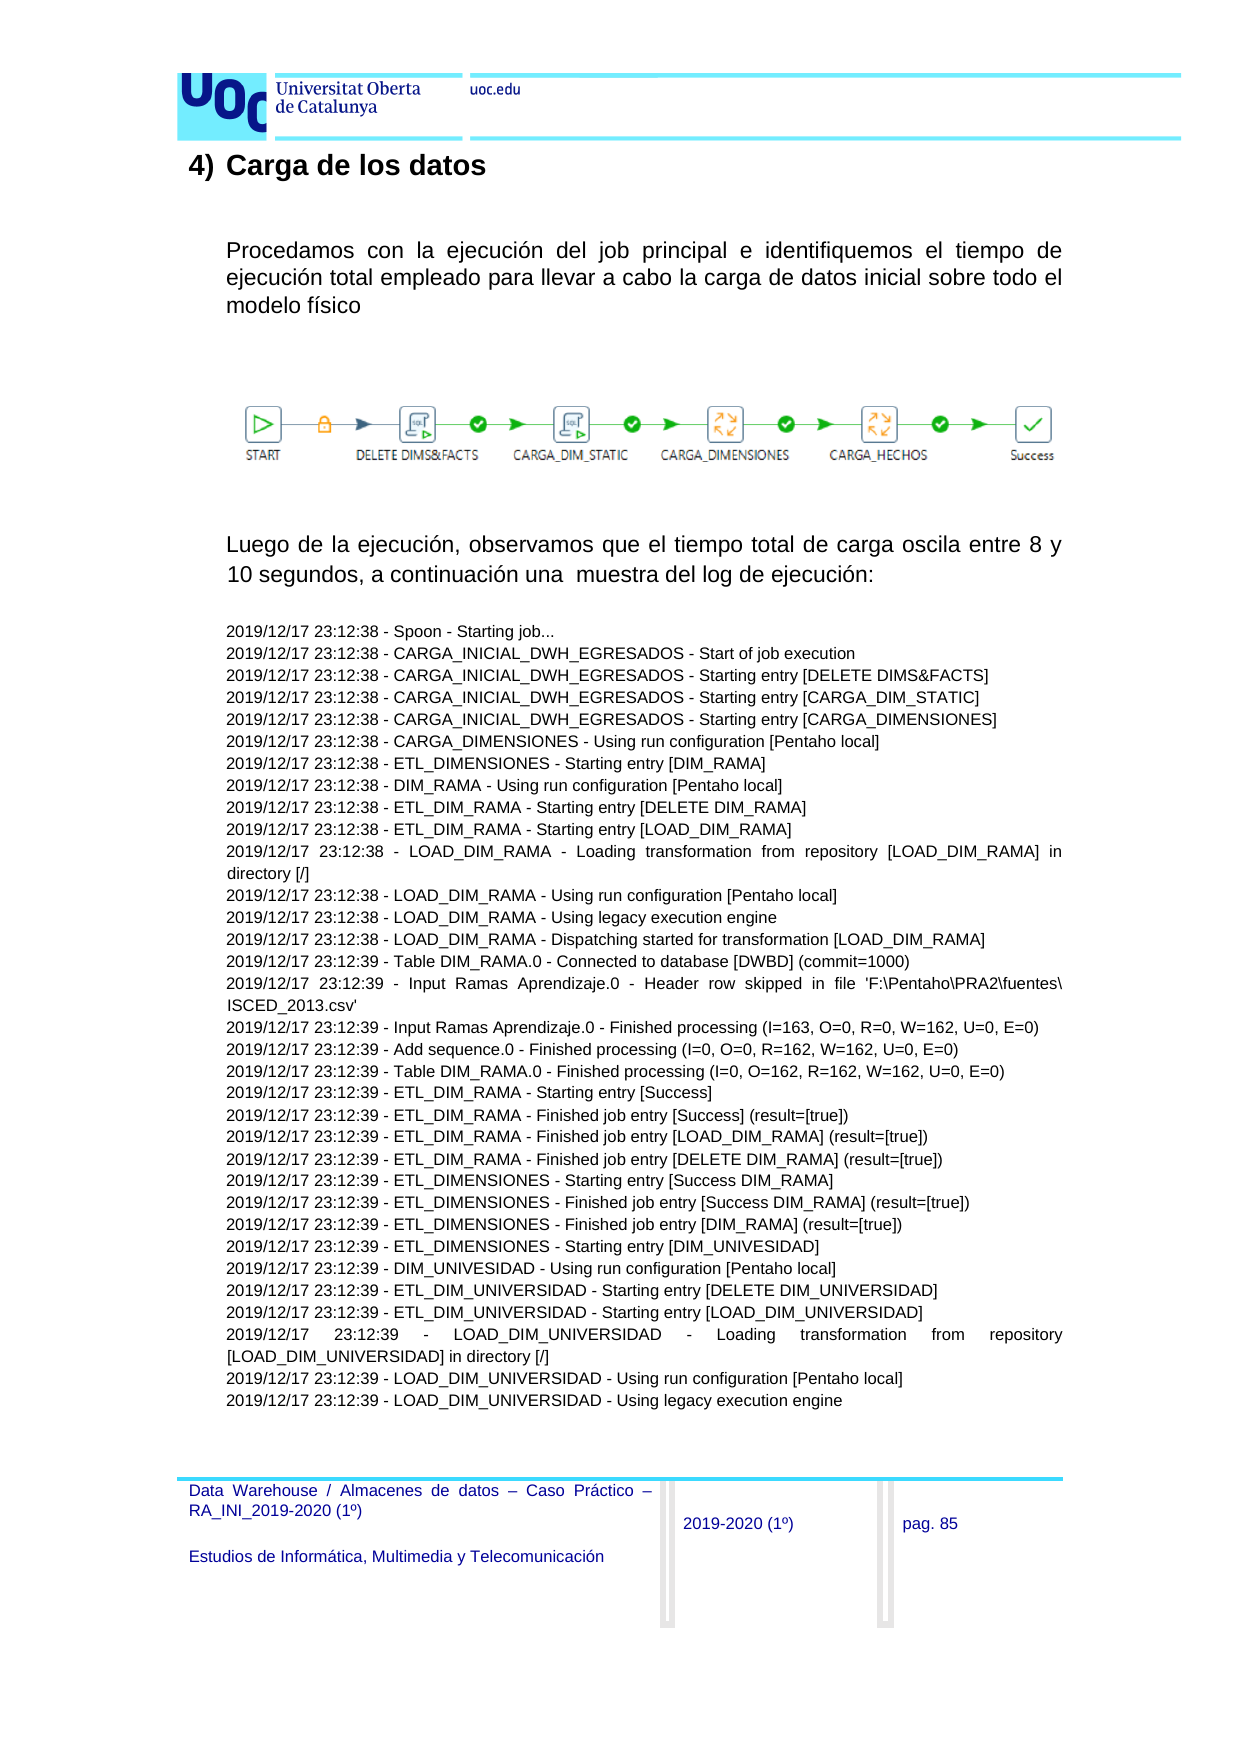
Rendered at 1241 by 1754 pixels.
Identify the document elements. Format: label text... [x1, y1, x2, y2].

text 2019/12/17 23:12:39 - Table DIM_RAMA.0 - Finished processing (I=0, O=162, R=162, W=162, U=0, E=0) [226, 1061, 1063, 1081]
text 2019/12/17 23:12:39 - ETL_DIMENSIONES - Finished job entry [Success DIM_RAMA] (result=[true]) [226, 1193, 1063, 1212]
text 2019/12/17 23:12:38 - LOAD_DIM_RAMA - Loading transformation from repository [LOAD_DIM_RAMA] in directory [/] [226, 842, 1063, 883]
text 2019/12/17 23:12:39 - LOAD_DIM_UNIVERSIDAD - Using legacy execution engine [226, 1391, 1063, 1410]
text 2019/12/17 23:12:38 - LOAD_DIM_RAMA - Using run configuration [Pentaho local] [226, 886, 1063, 905]
text 2019/12/17 23:12:39 - Input Ramas Aprendizaje.0 - Header row skipped in file 'F:\Pentaho\PRA2\fuentes\ISCED_2013.csv' [226, 973, 1063, 1014]
text 2019/12/17 23:12:38 - DIM_RAMA - Using run configuration [Pentaho local] [226, 776, 1063, 795]
text 2019/12/17 23:12:38 - CARGA_INICIAL_DWH_EGRESADOS - Starting entry [CARGA_DIM_STATIC] [226, 688, 1063, 707]
text 2019/12/17 23:12:38 - CARGA_INICIAL_DWH_EGRESADOS - Start of job execution [226, 644, 1063, 663]
text 2019/12/17 23:12:39 - ETL_DIMENSIONES - Starting entry [DIM_UNIVESIDAD] [226, 1237, 1063, 1256]
text 2019/12/17 23:12:39 - ETL_DIM_RAMA - Finished job entry [LOAD_DIM_RAMA] (result=[true]) [226, 1127, 1063, 1146]
text 2019/12/17 23:12:38 - CARGA_INICIAL_DWH_EGRESADOS - Starting entry [DELETE DIMS&FACTS] [226, 666, 1063, 685]
text 2019/12/17 23:12:38 - LOAD_DIM_RAMA - Dispatching started for transformation [LOAD_DIM_RAMA] [226, 929, 1063, 949]
text 2019/12/17 23:12:39 - Table DIM_RAMA.0 - Connected to database [DWBD] (commit=1000) [226, 951, 1063, 971]
text 2019/12/17 23:12:39 - ETL_DIM_UNIVERSIDAD - Starting entry [LOAD_DIM_UNIVERSIDAD] [226, 1303, 1063, 1322]
text 2019/12/17 23:12:39 - ETL_DIM_RAMA - Starting entry [Success] [226, 1083, 1063, 1102]
text 2019/12/17 23:12:39 - LOAD_DIM_UNIVERSIDAD - Using run configuration [Pentaho local] [226, 1369, 1063, 1388]
picture [177, 73, 1182, 144]
text 2019/12/17 23:12:38 - Spoon - Starting job... [226, 622, 1063, 641]
text 2019/12/17 23:12:39 - ETL_DIM_RAMA - Finished job entry [DELETE DIM_RAMA] (result=[true]) [226, 1149, 1063, 1168]
text 2019/12/17 23:12:39 - ETL_DIMENSIONES - Starting entry [Success DIM_RAMA] [226, 1171, 1063, 1190]
text 2019/12/17 23:12:39 - Input Ramas Aprendizaje.0 - Finished processing (I=163, O=0, R=0, W=162, U=0, E=0) [226, 1017, 1063, 1037]
text 2019/12/17 23:12:38 - ETL_DIM_RAMA - Starting entry [DELETE DIM_RAMA] [226, 798, 1063, 817]
text 2019/12/17 23:12:39 - ETL_DIM_UNIVERSIDAD - Starting entry [DELETE DIM_UNIVERSIDAD] [226, 1281, 1063, 1300]
text 2019/12/17 23:12:39 - ETL_DIM_RAMA - Finished job entry [Success] (result=[true]) [226, 1105, 1063, 1124]
text 2019/12/17 23:12:38 - ETL_DIM_RAMA - Starting entry [LOAD_DIM_RAMA] [226, 819, 1063, 839]
picture [225, 346, 1112, 528]
text 2019/12/17 23:12:39 - Add sequence.0 - Finished processing (I=0, O=0, R=162, W=162, U=0, E=0) [226, 1039, 1063, 1058]
text 2019/12/17 23:12:38 - ETL_DIMENSIONES - Starting entry [DIM_RAMA] [226, 754, 1063, 773]
text 2019/12/17 23:12:38 - CARGA_INICIAL_DWH_EGRESADOS - Starting entry [CARGA_DIMENSIONES] [226, 710, 1063, 729]
text 2019/12/17 23:12:38 - CARGA_DIMENSIONES - Using run configuration [Pentaho local] [226, 732, 1063, 751]
text Procedamos con la ejecución del job principal e identifiquemos el tiempo de ejecución total empleado para llevar a cabo la carga de datos inicial sobre todo el modelo físico [226, 236, 1063, 319]
text Luego de la ejecución, observamos que el tiempo total de carga oscila entre 8 y 10 segundos, a continuación una muestra del log de ejecución: [226, 531, 1063, 588]
text 2019/12/17 23:12:38 - LOAD_DIM_RAMA - Using legacy execution engine [226, 907, 1063, 927]
text 2019/12/17 23:12:39 - LOAD_DIM_UNIVERSIDAD - Loading transformation from repository [LOAD_DIM_UNIVERSIDAD] in directory [/] [226, 1325, 1063, 1366]
text 2019/12/17 23:12:39 - DIM_UNIVESIDAD - Using run configuration [Pentaho local] [226, 1259, 1063, 1278]
text 2019/12/17 23:12:39 - ETL_DIMENSIONES - Finished job entry [DIM_RAMA] (result=[true]) [226, 1215, 1063, 1234]
subtitle Carga de los datos [188, 148, 1063, 181]
